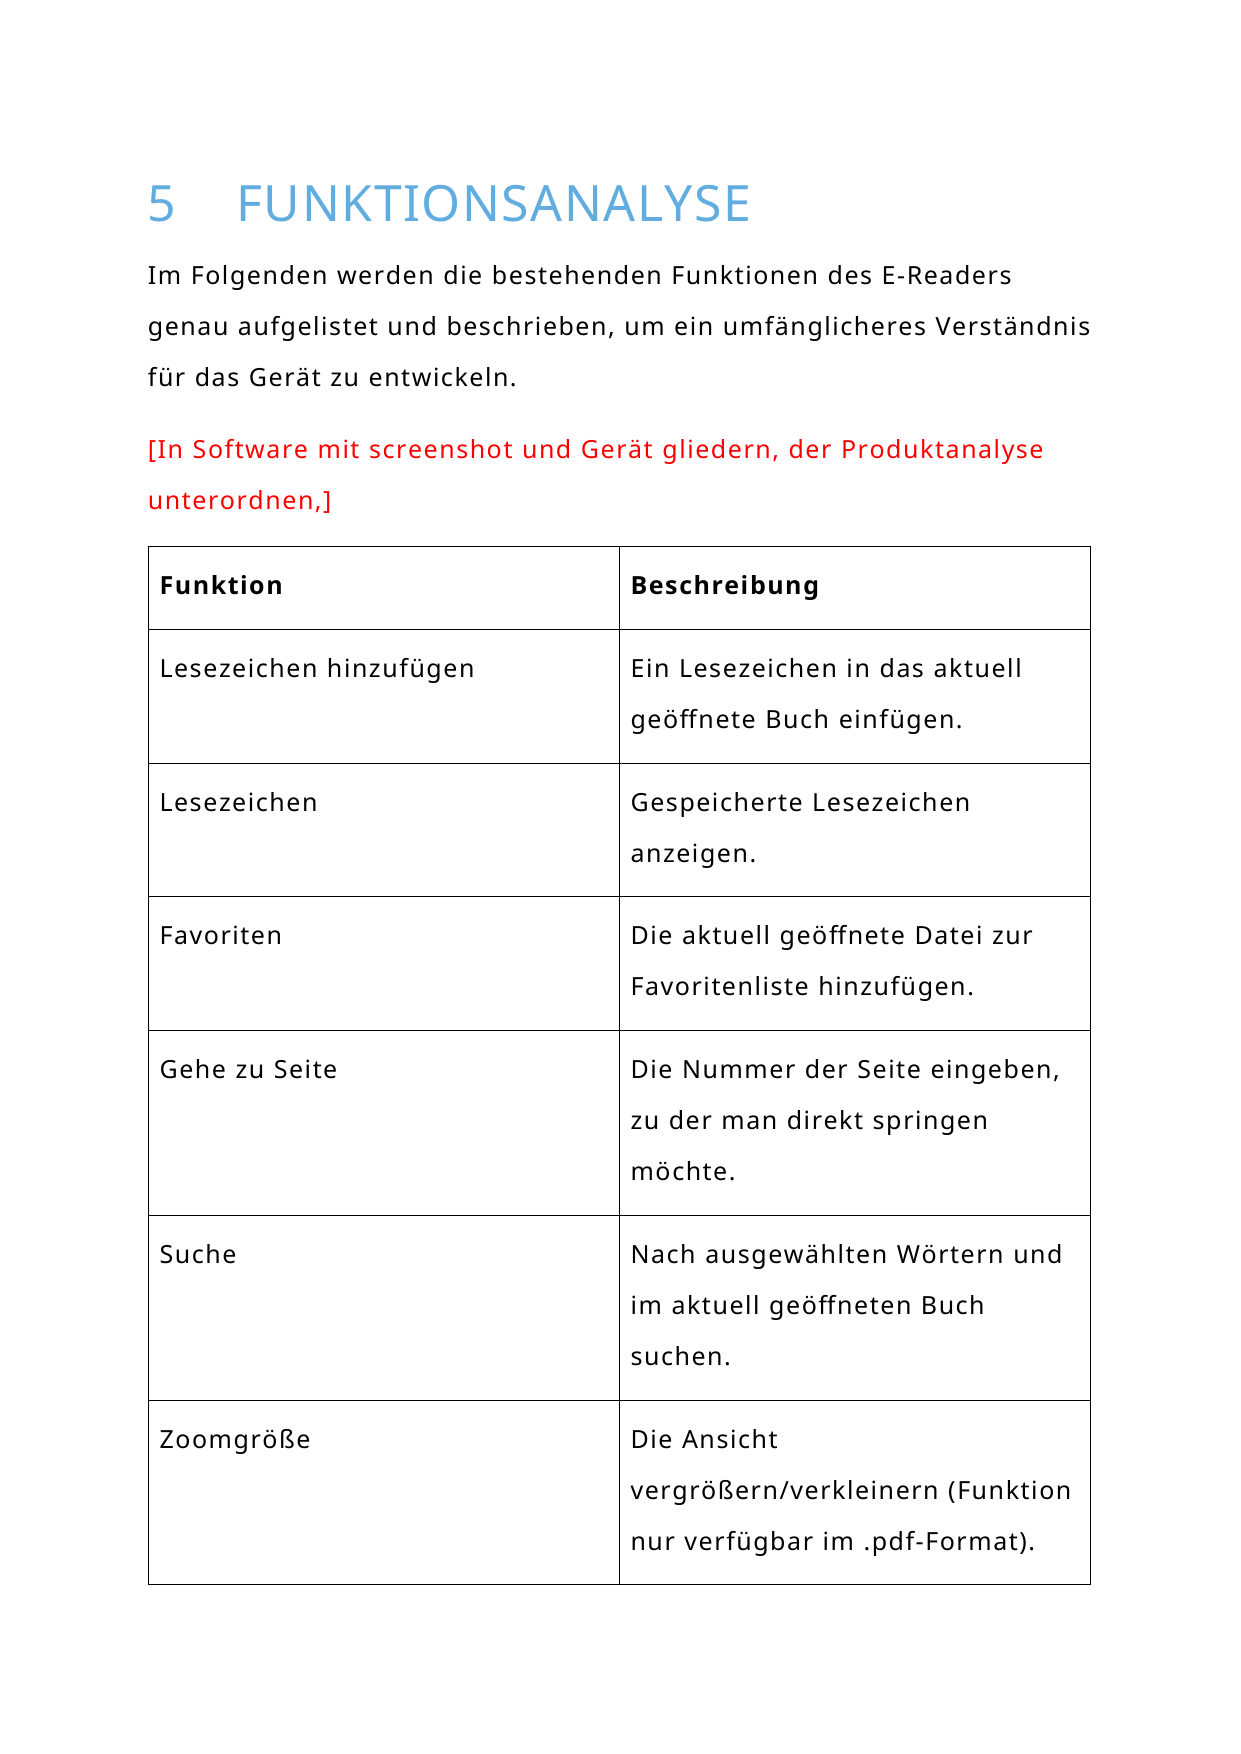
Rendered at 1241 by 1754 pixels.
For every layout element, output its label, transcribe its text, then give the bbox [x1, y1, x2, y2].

table_cell Lesezeichen hinzufügen [149, 630, 619, 762]
table_cell Die aktuell geöffnete Datei zur Favoritenliste hinzufügen. [620, 897, 1090, 1030]
text Im Folgenden werden die bestehenden Funktionen des E-Readers genau aufgelistet und beschrieben, um ein umfänglicheres Verständnis für das Gerät zu entwickeln. [148, 257, 1093, 393]
text Funktionsanalyse [148, 168, 1093, 237]
table_cell Die Ansicht vergrößern/verkleinern (Funktion nur verfügbar im .pdf-Format). [620, 1401, 1090, 1584]
table_cell Ein Lesezeichen in das aktuell geöffnete Buch einfügen. [620, 630, 1090, 762]
table_cell Zoomgröße [149, 1401, 619, 1584]
table_cell Gehe zu Seite [149, 1031, 619, 1215]
table_cell Suche [149, 1216, 619, 1399]
table_cell Gespeicherte Lesezeichen anzeigen. [620, 764, 1090, 896]
text [In Software mit screenshot und Gerät gliedern, der Produktanalyse unterordnen,] [148, 431, 1093, 516]
table_cell Lesezeichen [149, 764, 619, 896]
table_cell Die Nummer der Seite eingeben, zu der man direkt springen möchte. [620, 1031, 1090, 1215]
table_header Beschreibung [620, 547, 1090, 629]
table_cell Nach ausgewählten Wörtern und im aktuell geöffneten Buch suchen. [620, 1216, 1090, 1399]
table_cell Favoriten [149, 897, 619, 1030]
table_header Funktion [149, 547, 619, 629]
